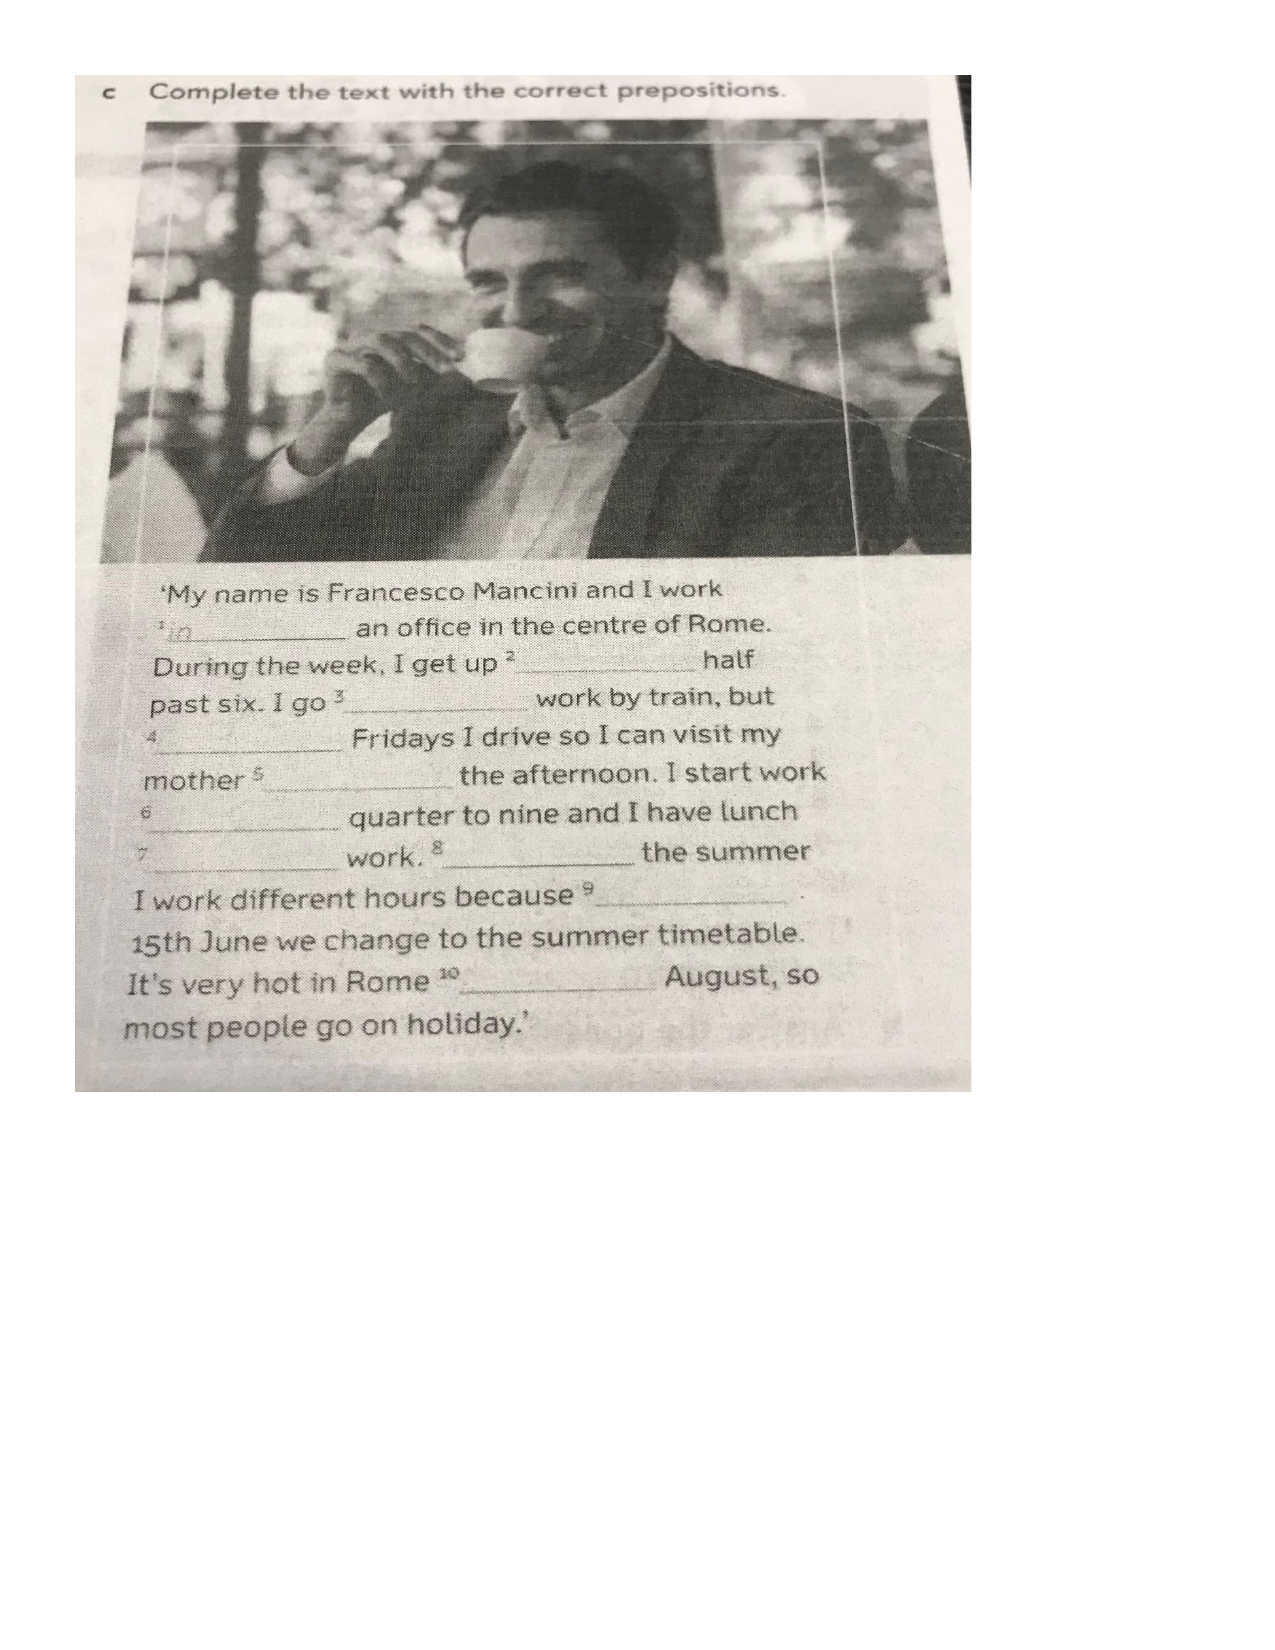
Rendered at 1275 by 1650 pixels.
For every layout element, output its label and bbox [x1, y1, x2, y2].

picture [75, 75, 972, 1092]
